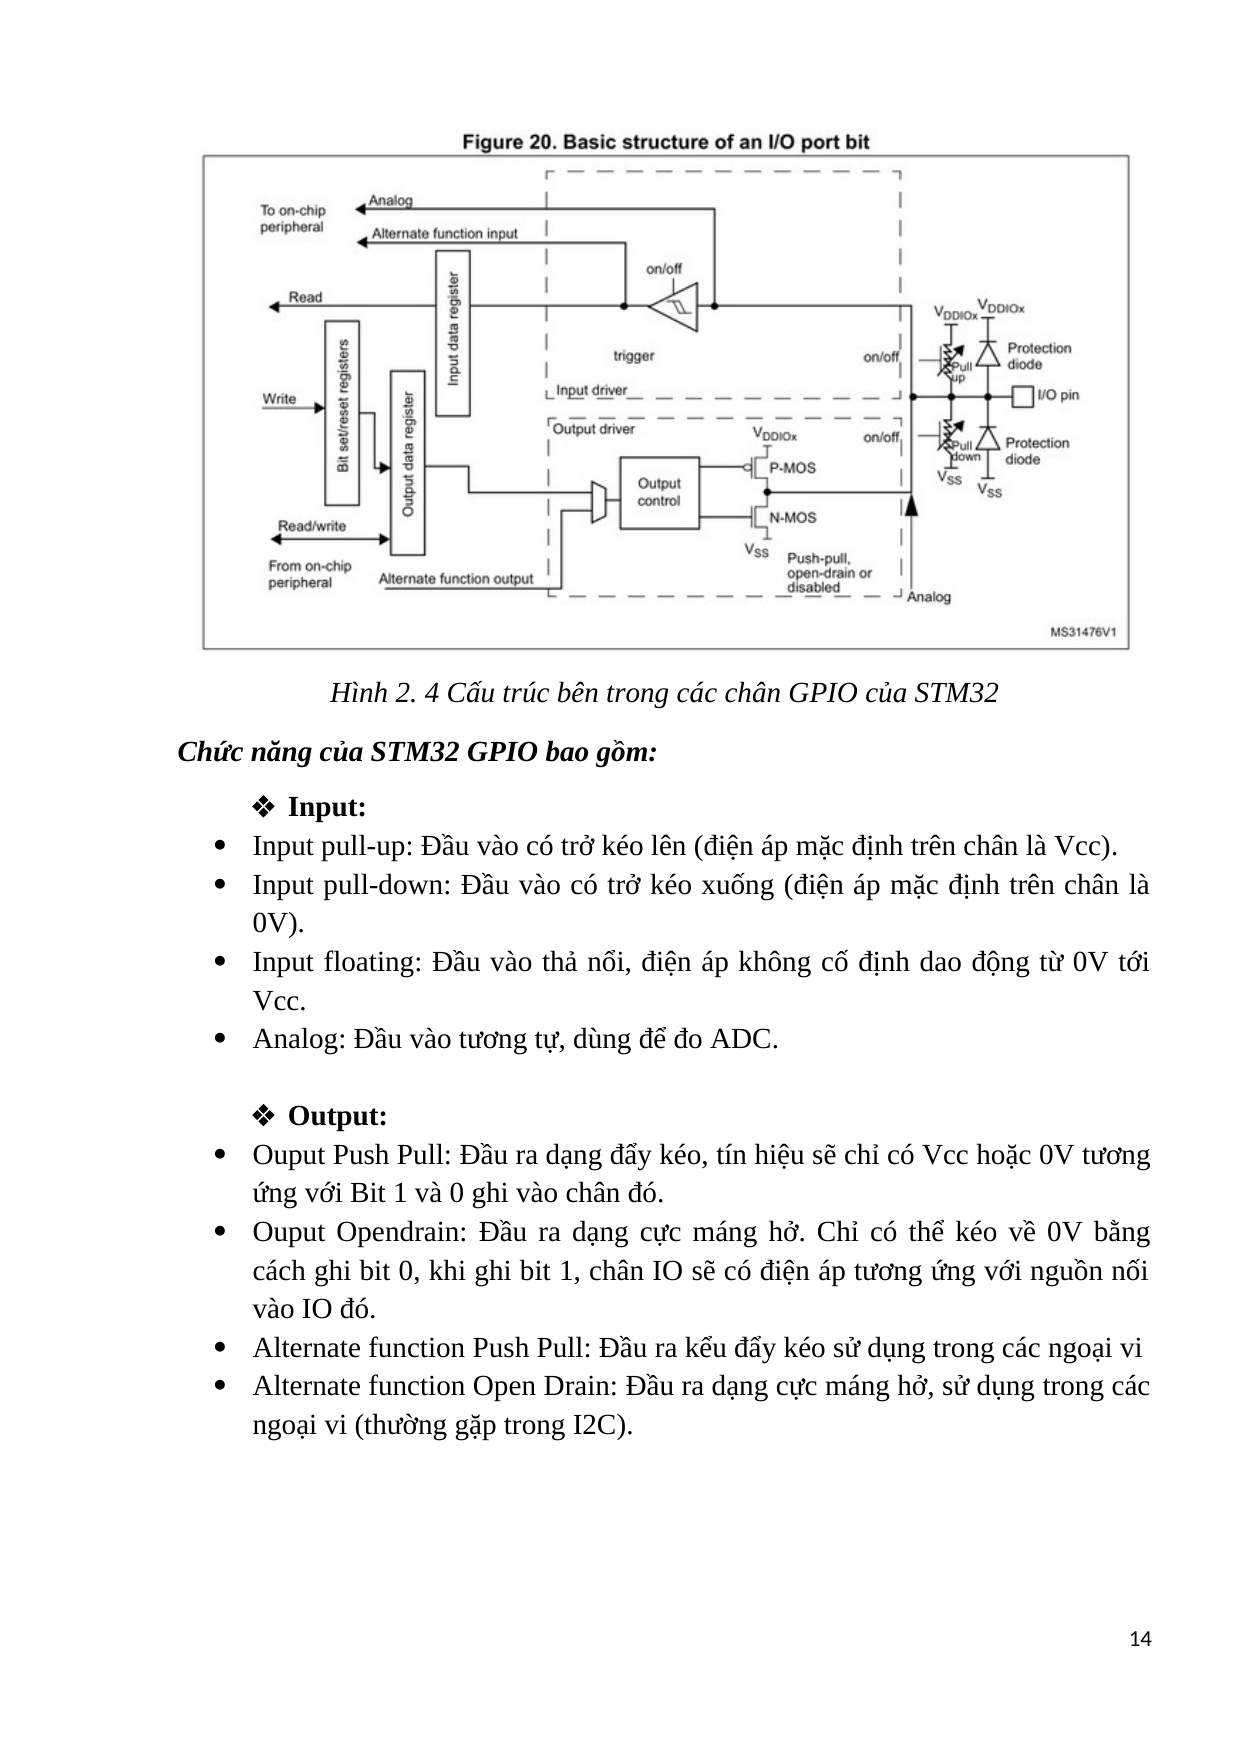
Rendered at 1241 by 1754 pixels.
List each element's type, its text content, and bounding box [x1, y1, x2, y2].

list Alternate function Open Drain: Đầu ra dạng cực máng hở, sử dụng trong các ngoại vi (thường gặp trong I2C). [215, 1368, 1152, 1441]
list Ouput Push Pull: Đầu ra dạng đẩy kéo, tín hiệu sẽ chỉ có Vcc hoặc 0V tương ứng với Bit 1 và 0 ghi vào chân đó. [215, 1137, 1152, 1209]
list Input floating: Đầu vào thả nổi, điện áp không cố định dao động từ 0V tới Vcc. [215, 944, 1152, 1016]
list Ouput Opendrain: Đầu ra dạng cực máng hở. Chỉ có thể kéo về 0V bằng cách ghi bit 0, khi ghi bit 1, chân IO sẽ có điện áp tương ứng với nguồn nối vào IO đó. [215, 1214, 1152, 1325]
list Input: [250, 789, 1152, 823]
list Alternate function Push Pull: Đầu ra kểu đẩy kéo sử dụng trong các ngoại vi [215, 1330, 1152, 1363]
list Input pull-up: Đầu vào có trở kéo lên (điện áp mặc định trên chân là Vcc). [215, 828, 1152, 862]
picture [195, 118, 1134, 654]
text Chức năng của STM32 GPIO bao gồm: [177, 734, 1152, 768]
list Output: [250, 1098, 1152, 1132]
list Input pull-down: Đầu vào có trở kéo xuống (điện áp mặc định trên chân là 0V). [215, 867, 1152, 939]
text Hình 2. 4 Cấu trúc bên trong các chân GPIO của STM32 [177, 675, 1152, 708]
list Analog: Đầu vào tương tự, dùng để đo ADC. [215, 1021, 1152, 1055]
